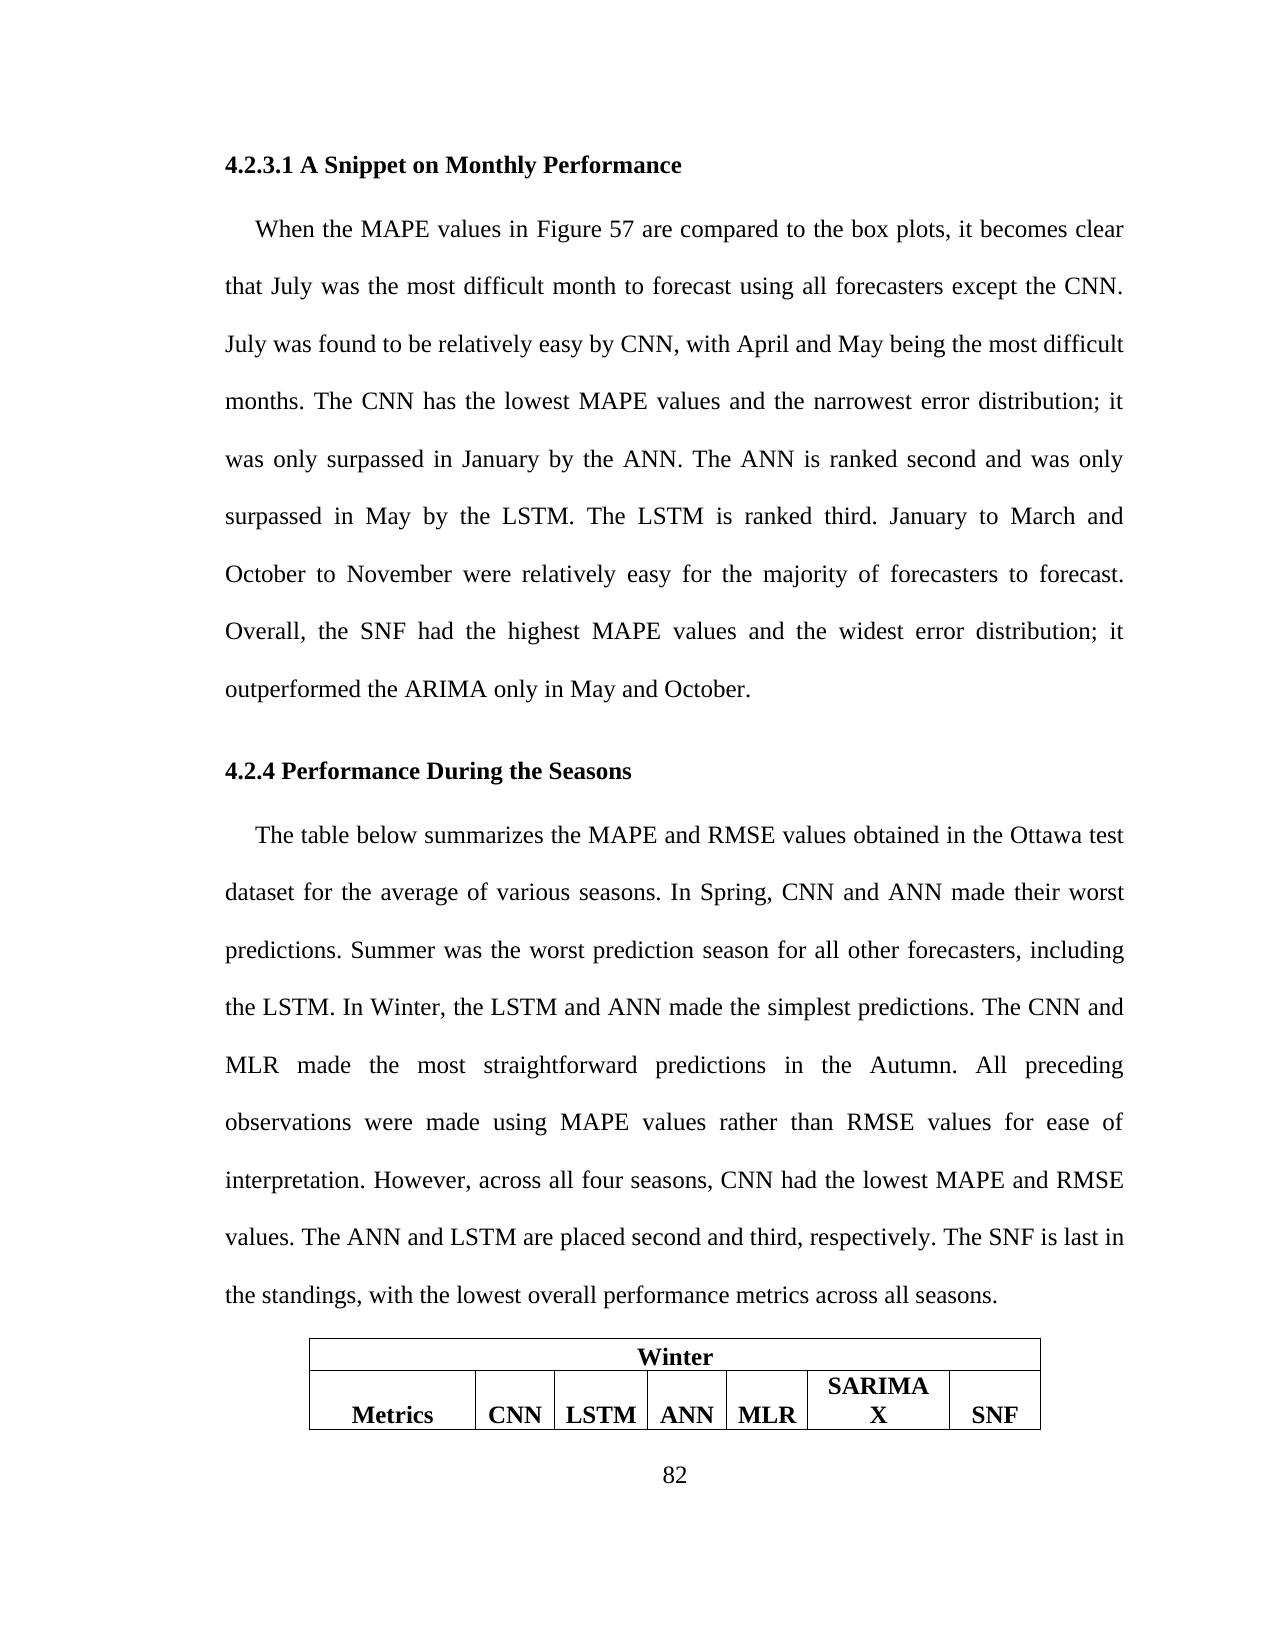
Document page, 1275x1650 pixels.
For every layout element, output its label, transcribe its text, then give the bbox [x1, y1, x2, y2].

table_cell LSTM [555, 1371, 647, 1429]
table_cell CNN [476, 1371, 554, 1429]
table_cell MLR [727, 1371, 807, 1429]
table_cell ANN [648, 1371, 726, 1429]
subtitle 4.2.4 Performance During the Seasons [225, 756, 1125, 785]
table_cell Metrics [310, 1371, 475, 1429]
table_cell SNF [950, 1371, 1040, 1429]
subtitle 4.2.3.1 A Snippet on Monthly Performance [225, 150, 1125, 179]
table_cell SARIMAX [808, 1371, 949, 1429]
text The table below summarizes the MAPE and RMSE values obtained in the Ottawa test dataset for the average of various seasons. In Spring, CNN and ANN made their worst predictions. Summer was the worst prediction season for all other forecasters, including the LSTM. In Winter, the LSTM and ANN made the simplest predictions. The CNN and MLR made the most straightforward predictions in the Autumn. All preceding observations were made using MAPE values rather than RMSE values for ease of interpretation. However, across all four seasons, CNN had the lowest MAPE and RMSE values. The ANN and LSTM are placed second and third, respectively. The SNF is last in the standings, with the lowest overall performance metrics across all seasons. [225, 820, 1125, 1309]
text When the MAPE values in Figure 57 are compared to the box plots, it becomes clear that July was the most difficult month to forecast using all forecasters except the CNN. July was found to be relatively easy by CNN, with April and May being the most difficult months. The CNN has the lowest MAPE values and the narrowest error distribution; it was only surpassed in January by the ANN. The ANN is ranked second and was only surpassed in May by the LSTM. The LSTM is ranked third. January to March and October to November were relatively easy for the majority of forecasters to forecast. Overall, the SNF had the highest MAPE values and the widest error distribution; it outperformed the ARIMA only in May and October. [225, 214, 1125, 702]
table_header Winter [310, 1339, 1040, 1370]
